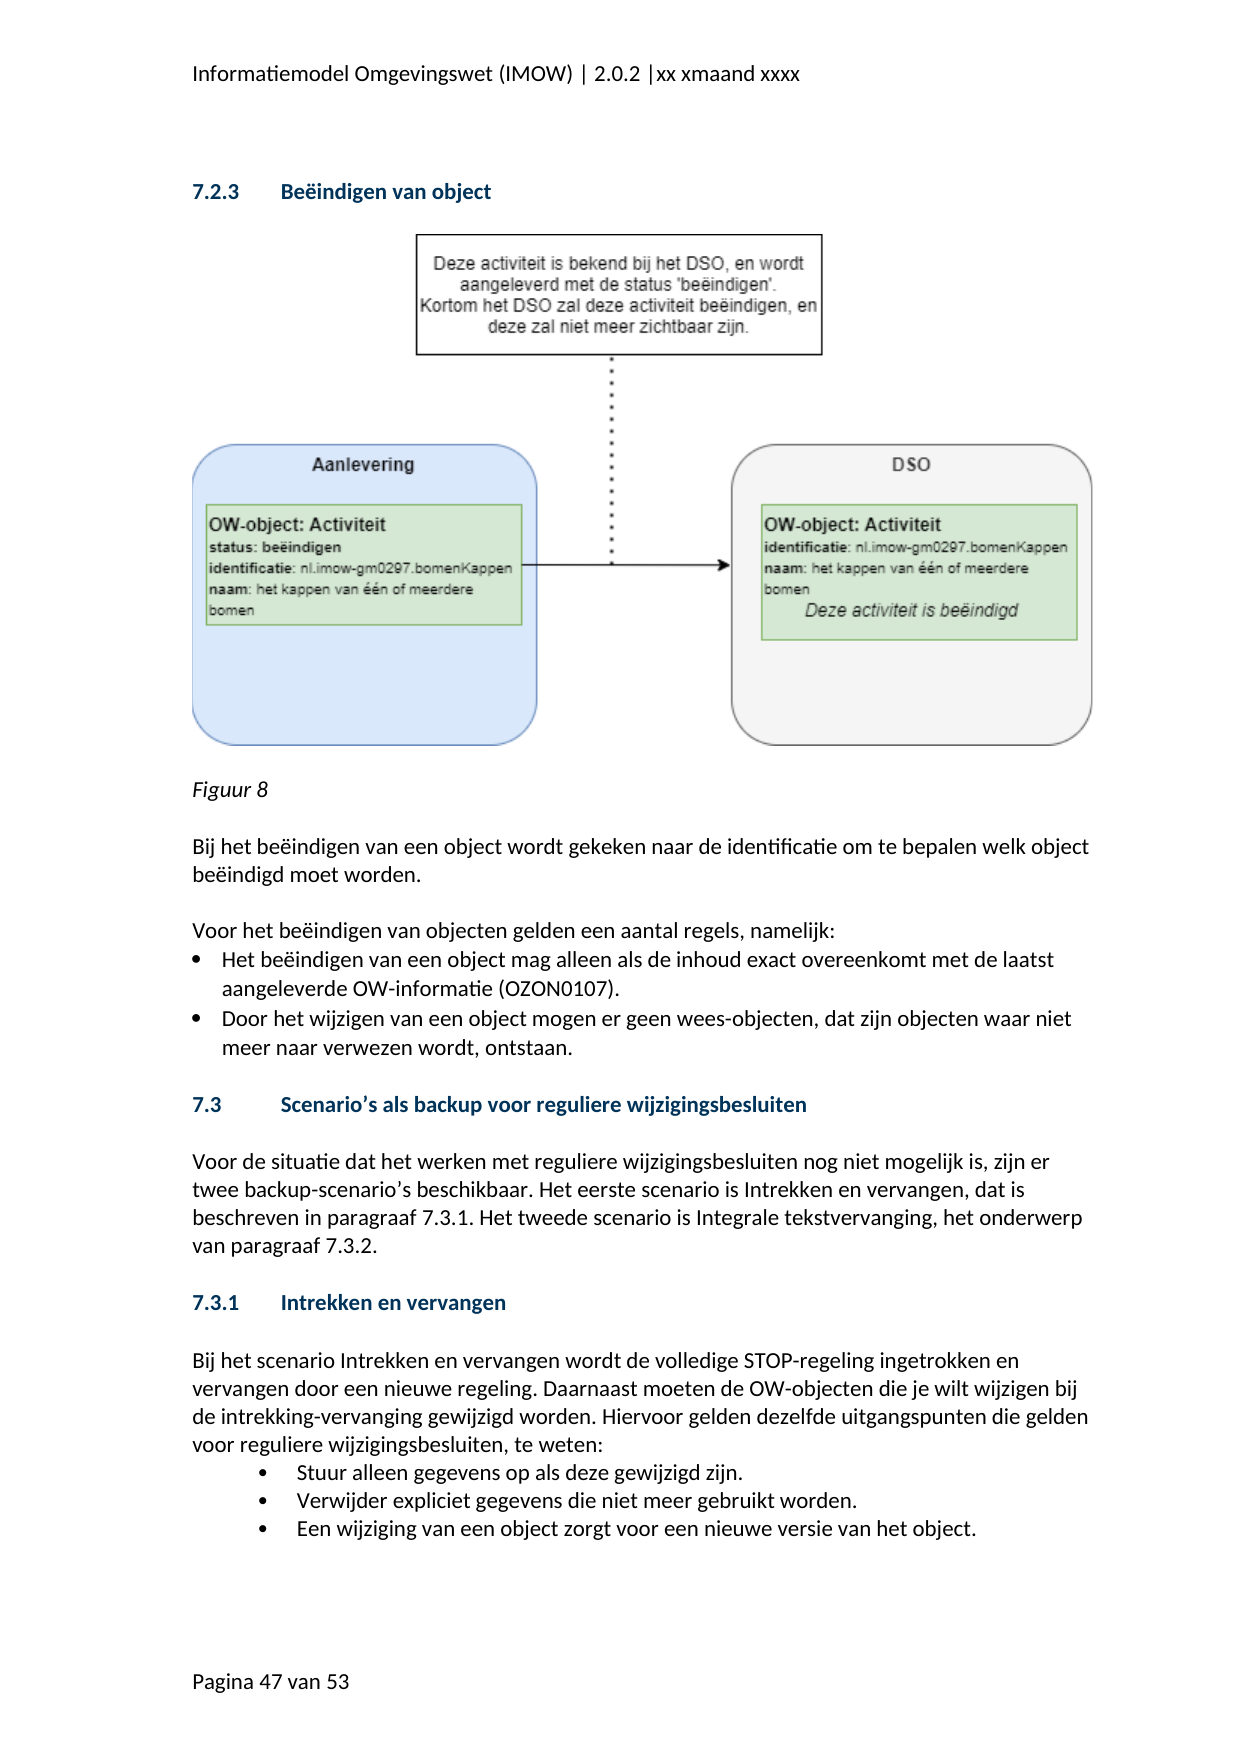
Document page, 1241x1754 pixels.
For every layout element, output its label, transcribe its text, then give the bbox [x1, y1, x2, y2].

list Een wijziging van een object zorgt voor een nieuwe versie van het object. [259, 1514, 1092, 1542]
list Verwijder expliciet gegevens die niet meer gebruikt worden. [259, 1486, 1092, 1514]
text Bij het scenario Intrekken en vervangen wordt de volledige STOP-regeling ingetrokken en vervangen door een nieuwe regeling. Daarnaast moeten de OW-objecten die je wilt wijzigen bij de intrekking-vervanging gewijzigd worden. Hiervoor gelden dezelfde uitgangspunten die gelden voor reguliere wijzigingsbesluiten, te weten: [192, 1346, 1092, 1458]
text Het beëindigen van een object mag alleen als de inhoud exact overeenkomt met de laatst aangeleverde OW-informatie (OZON0107). [192, 944, 1092, 1003]
subtitle Beëindigen van object [192, 177, 1092, 205]
text Voor de situatie dat het werken met reguliere wijzigingsbesluiten nog niet mogelijk is, zijn er twee backup-scenario’s beschikbaar. Het eerste scenario is Intrekken en vervangen, dat is beschreven in paragraaf 7.3.1. Het tweede scenario is Integrale tekstvervanging, het onderwerp van paragraaf 7.3.2. [192, 1147, 1092, 1259]
list Stuur alleen gegevens op als deze gewijzigd zijn. [259, 1458, 1092, 1486]
text Bij het beëindigen van een object wordt gekeken naar de identificatie om te bepalen welk object beëindigd moet worden. [192, 832, 1092, 888]
text Voor het beëindigen van objecten gelden een aantal regels, namelijk: [192, 916, 1092, 944]
picture [192, 234, 1093, 746]
subtitle Intrekken en vervangen [192, 1288, 1092, 1317]
subtitle Scenario’s als backup voor reguliere wijzigingsbesluiten [192, 1090, 1092, 1118]
text Door het wijzigen van een object mogen er geen wees-objecten, dat zijn objecten waar niet meer naar verwezen wordt, ontstaan. [192, 1003, 1092, 1061]
